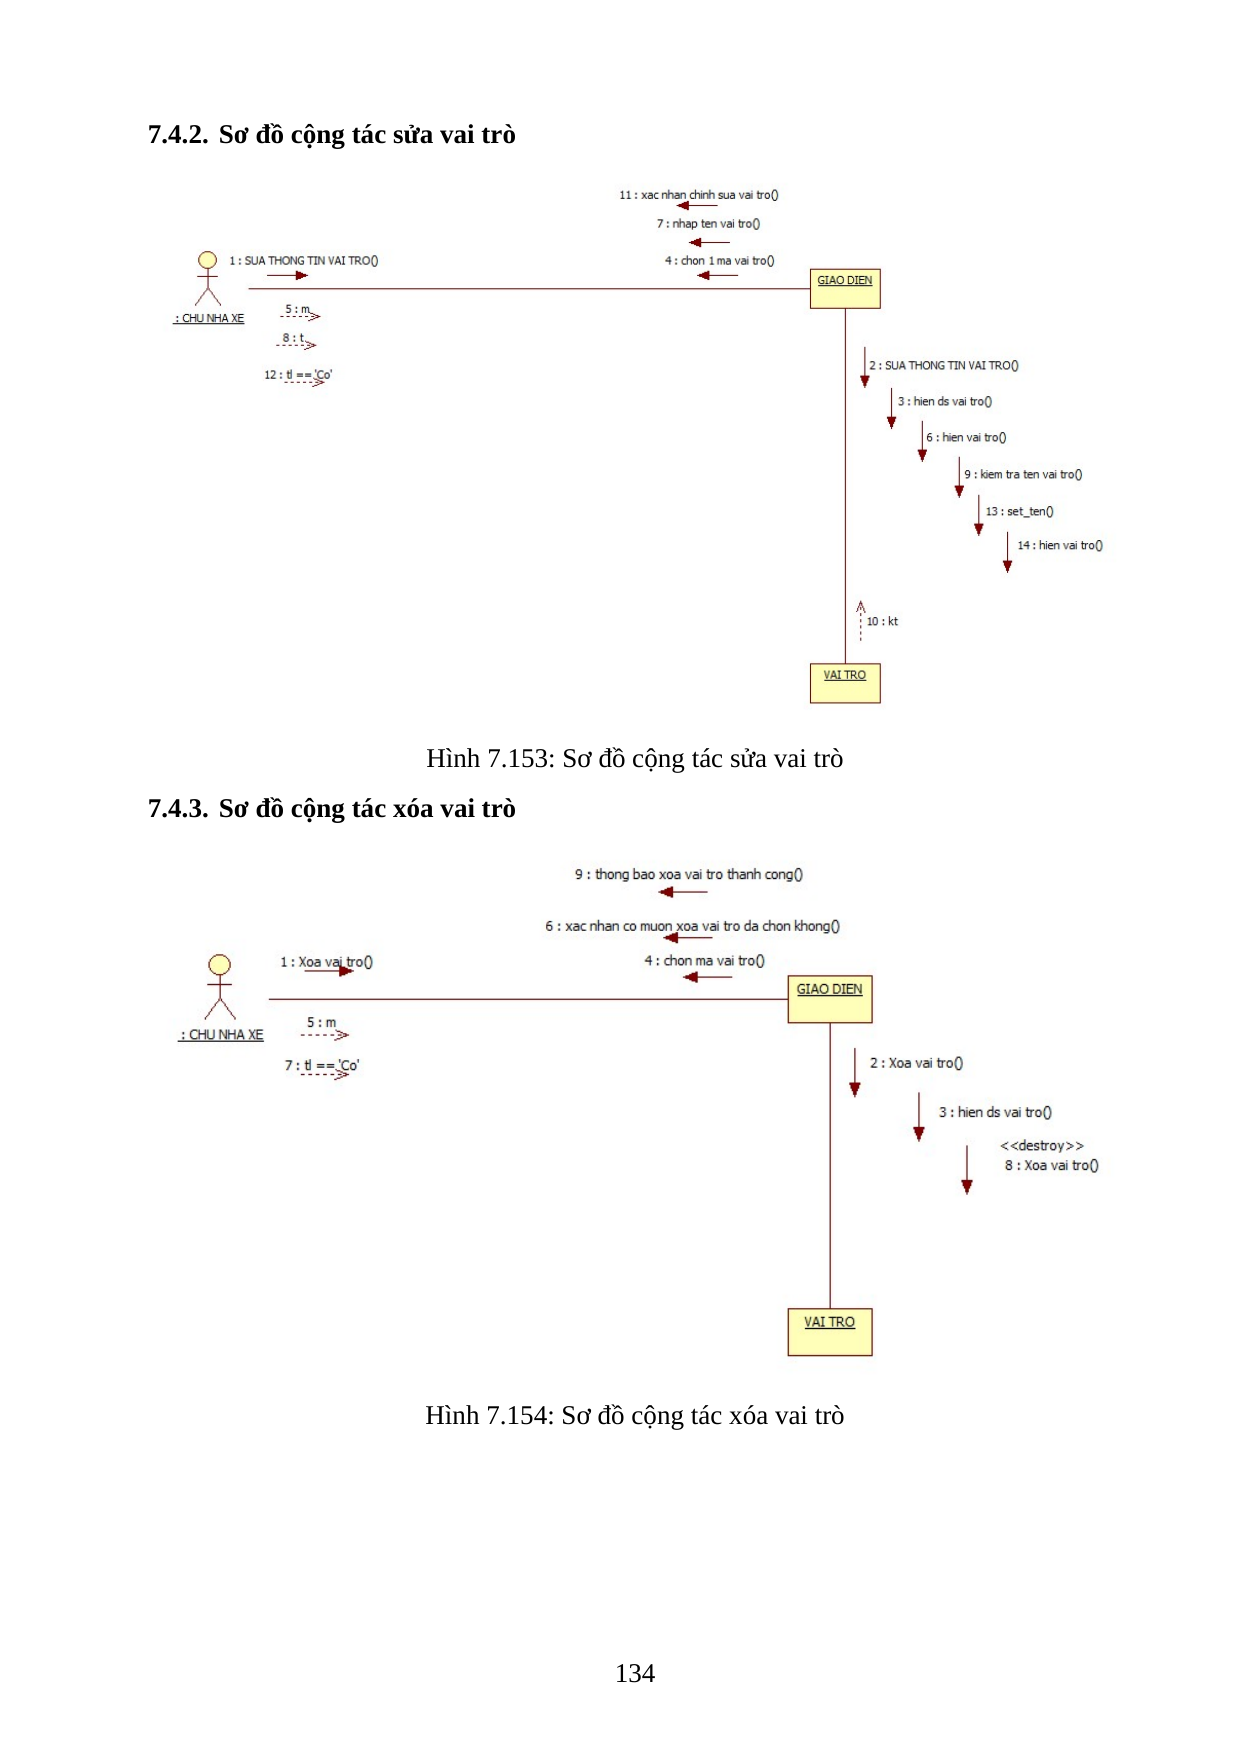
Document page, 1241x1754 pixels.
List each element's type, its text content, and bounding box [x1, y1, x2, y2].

picture [147, 841, 1123, 1381]
picture [147, 167, 1123, 724]
subtitle Sơ đồ cộng tác xóa vai trò [148, 792, 1122, 823]
subtitle Sơ đồ cộng tác sửa vai trò [148, 118, 1122, 149]
